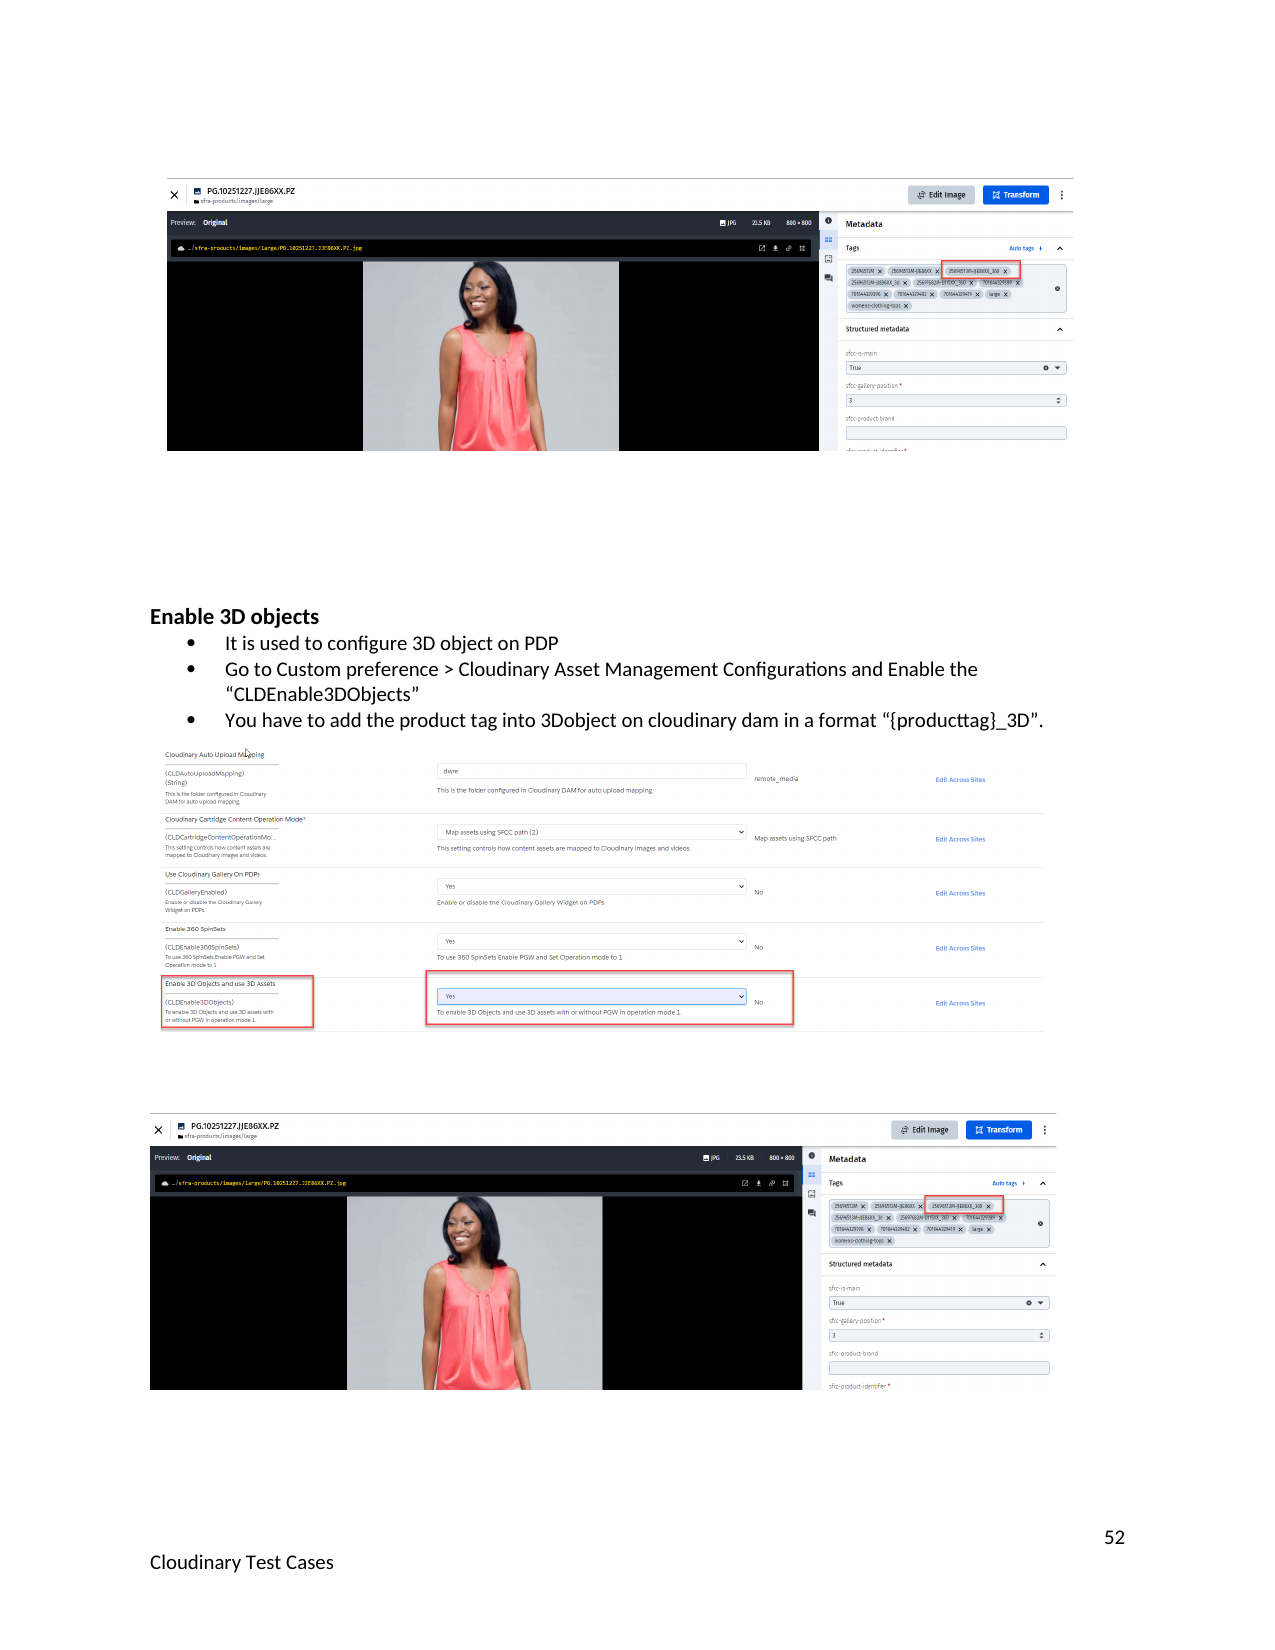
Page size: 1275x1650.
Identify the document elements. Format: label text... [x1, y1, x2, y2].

subtitle Enable 3D objects [150, 602, 1125, 631]
list Go to Custom preference > Cloudinary Asset Management Configurations and Enable the “CLDEnable3DObjects” [187, 656, 1125, 707]
picture [150, 1113, 1057, 1390]
list It is used to configure 3D object on PDP [187, 631, 1125, 656]
list You have to add the product tag into 3Dobject on cloudinary dam in a format “{producttag}_3D”. [187, 707, 1125, 732]
picture [167, 178, 1074, 451]
picture [160, 748, 1044, 1032]
